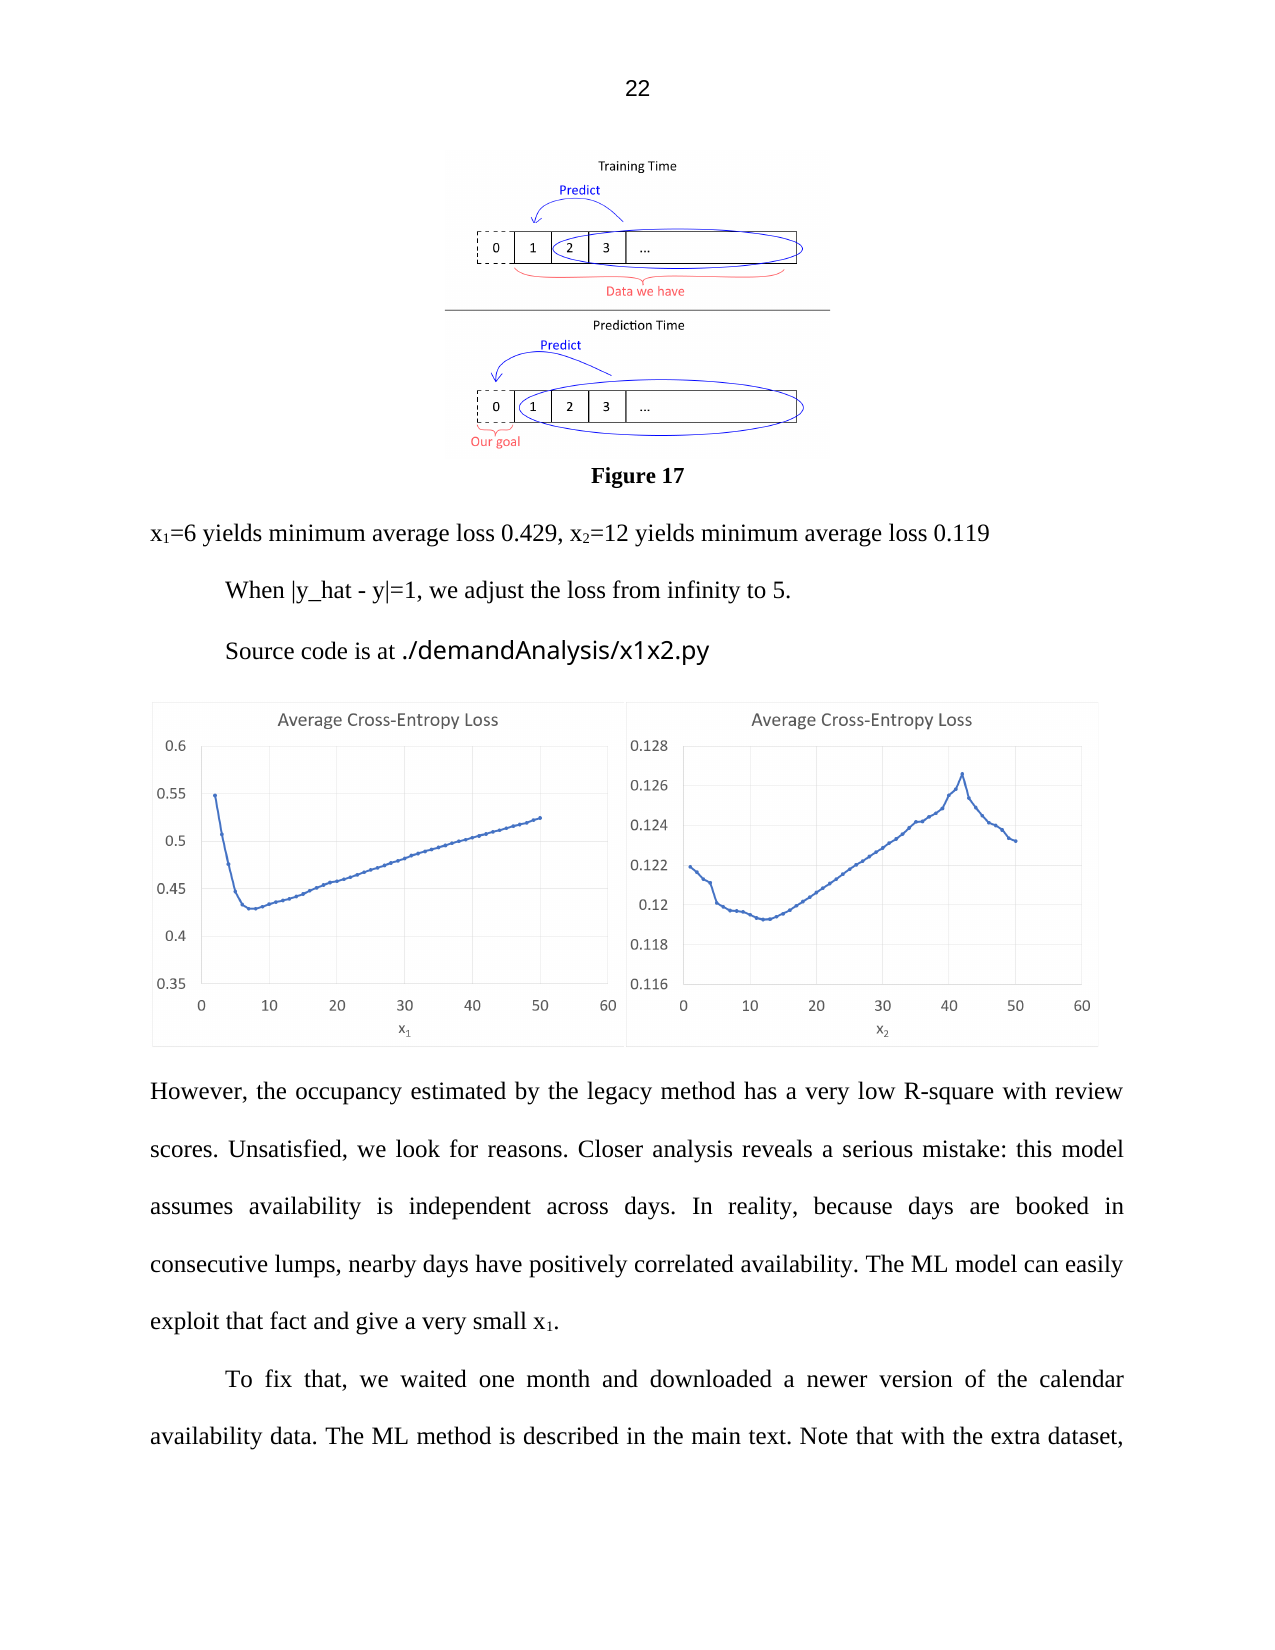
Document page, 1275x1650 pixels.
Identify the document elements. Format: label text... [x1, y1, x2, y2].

picture [444, 150, 831, 459]
text x1=6 yields minimum average loss 0.429, x2=12 yields minimum average loss 0.119 [150, 518, 1125, 546]
picture [150, 700, 1099, 1048]
text Source code is at ./demandAnalysis/x1x2.py [150, 633, 1125, 667]
text However, the occupancy estimated by the legacy method has a very low R-square with review scores. Unsatisfied, we look for reasons. Closer analysis reveals a serious mistake: this model assumes availability is independent across days. In reality, because days are booked in consecutive lumps, nearby days have positively correlated availability. The ML model can easily exploit that fact and give a very small x1. [150, 1076, 1125, 1335]
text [150, 1364, 1125, 1450]
text When |y_hat - y|=1, we adjust the loss from infinity to 5. [150, 575, 1125, 604]
